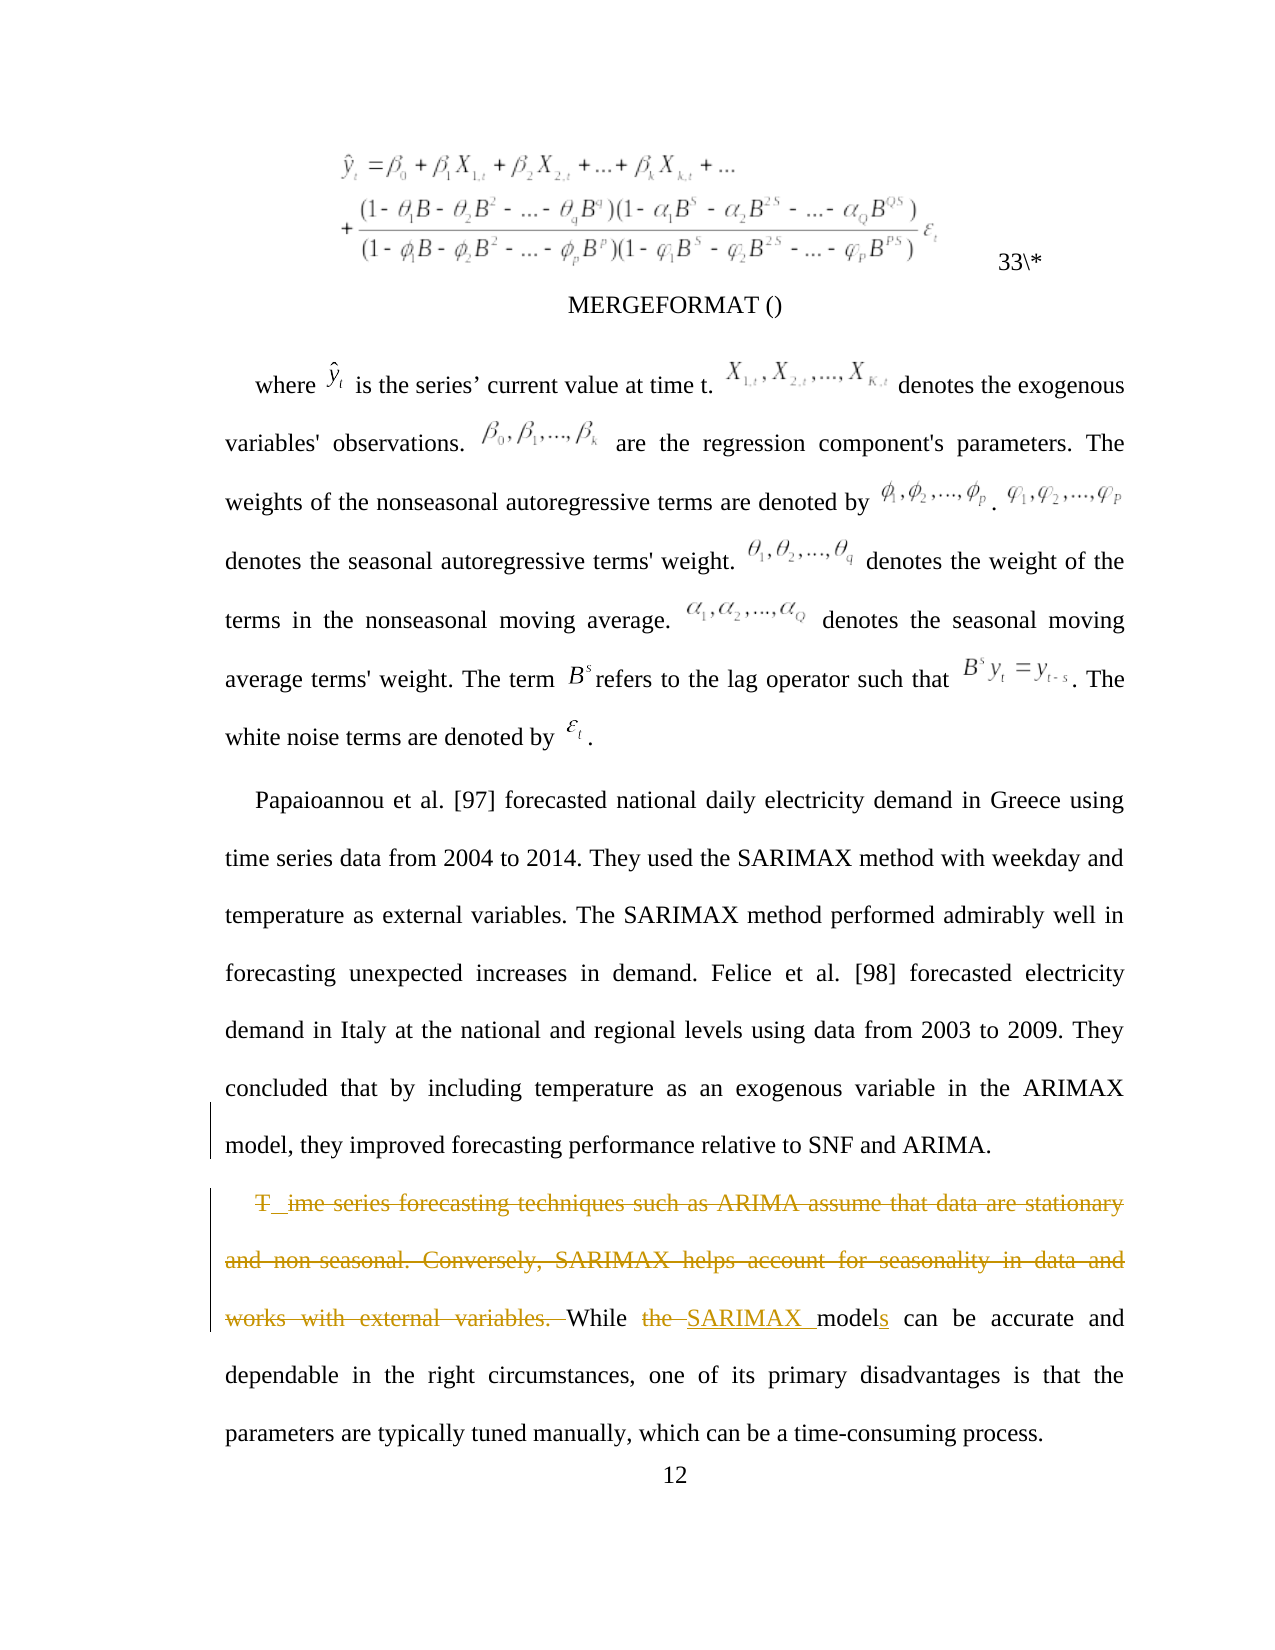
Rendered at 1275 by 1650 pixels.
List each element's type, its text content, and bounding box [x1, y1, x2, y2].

text While model can be accurate and dependable in the right circumstances, one of its primary disadvantages is that the parameters are typically tuned manually, which can be a time-consuming process. [225, 1188, 1125, 1261]
text where is the series’ current value at time t. denotes the exogenous variables' observations. are the regression component's parameters. The weights of the nonseasonal autoregressive terms are denoted by . denotes the seasonal autoregressive terms' weight. denotes the weight of the terms in the nonseasonal moving average. denotes the seasonal moving average terms' weight. The term refers to the lag operator such that . The white noise terms are denoted by . [225, 354, 1125, 750]
text Papaioannou et al. [97] forecasted national daily electricity demand in Greece using time series data from 2004 to 2014. They used the SARIMAX method with weekday and temperature as external variables. The SARIMAX method performed admirably well in forecasting unexpected increases in demand. Felice et al. [98] forecasted electricity demand in Italy at the national and regional levels using data from 2003 to 2009. They concluded that by including temperature as an exogenous variable in the ARIMAX model, they improved forecasting performance relative to SNF and ARIMA. [225, 786, 1125, 1159]
text While model can be accurate and dependable in the right circumstances, one of its primary disadvantages is that the parameters are typically tuned manually, which can be a time-consuming process. [225, 1263, 1125, 1447]
